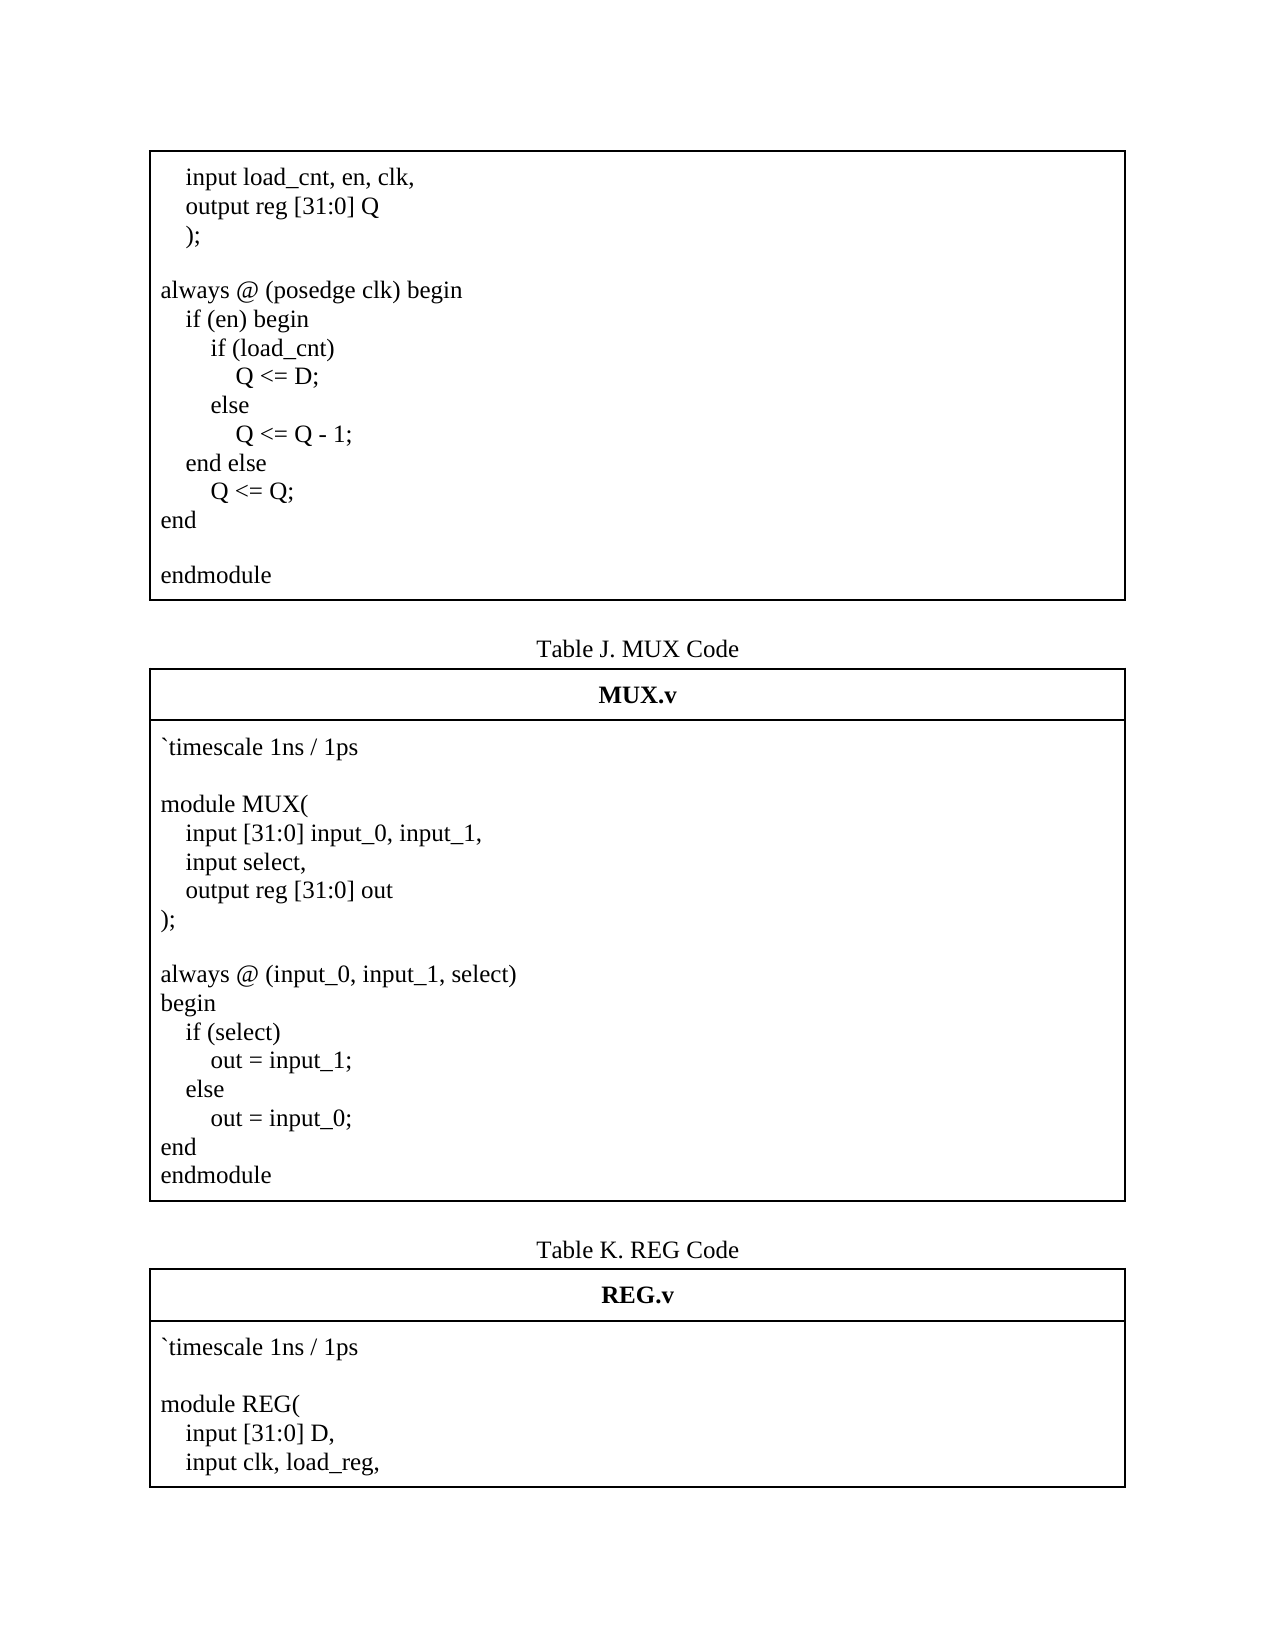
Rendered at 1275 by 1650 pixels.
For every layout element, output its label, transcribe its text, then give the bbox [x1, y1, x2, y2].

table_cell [151, 1322, 1124, 1486]
text Table J. MUX Code [150, 634, 1125, 663]
table_header REG.v [151, 1270, 1124, 1319]
table_cell `timescale 1ns / 1ps module MUX( input [31:0] input_0, input_1, input select, output reg [31:0] out ); always @ (input_0, input_1, select) begin if (select) out = input_1; else out = input_0; end endmodule [151, 721, 1124, 1200]
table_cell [151, 152, 1124, 599]
text Table K. REG Code [150, 1235, 1125, 1263]
table_header MUX.v [151, 670, 1124, 719]
